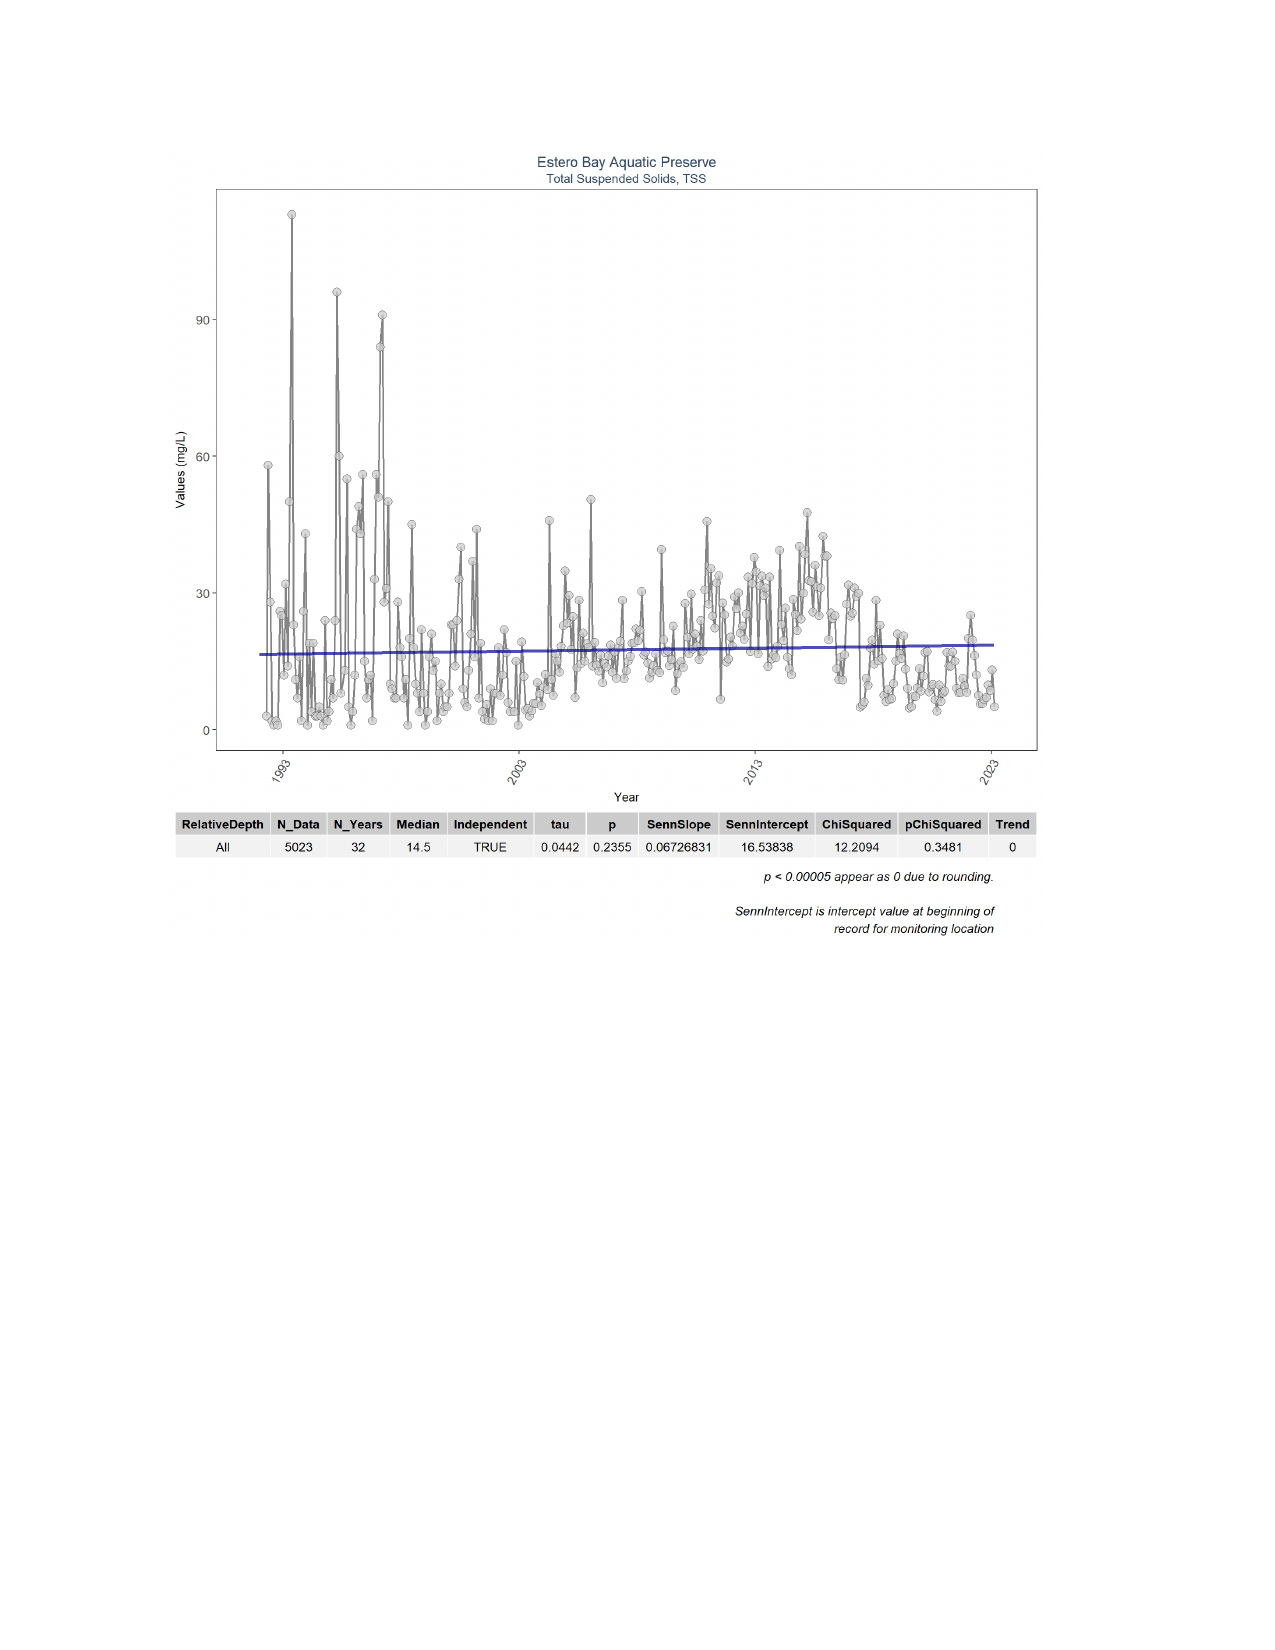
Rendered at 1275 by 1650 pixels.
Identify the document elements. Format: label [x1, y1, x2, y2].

picture [168, 150, 1044, 938]
